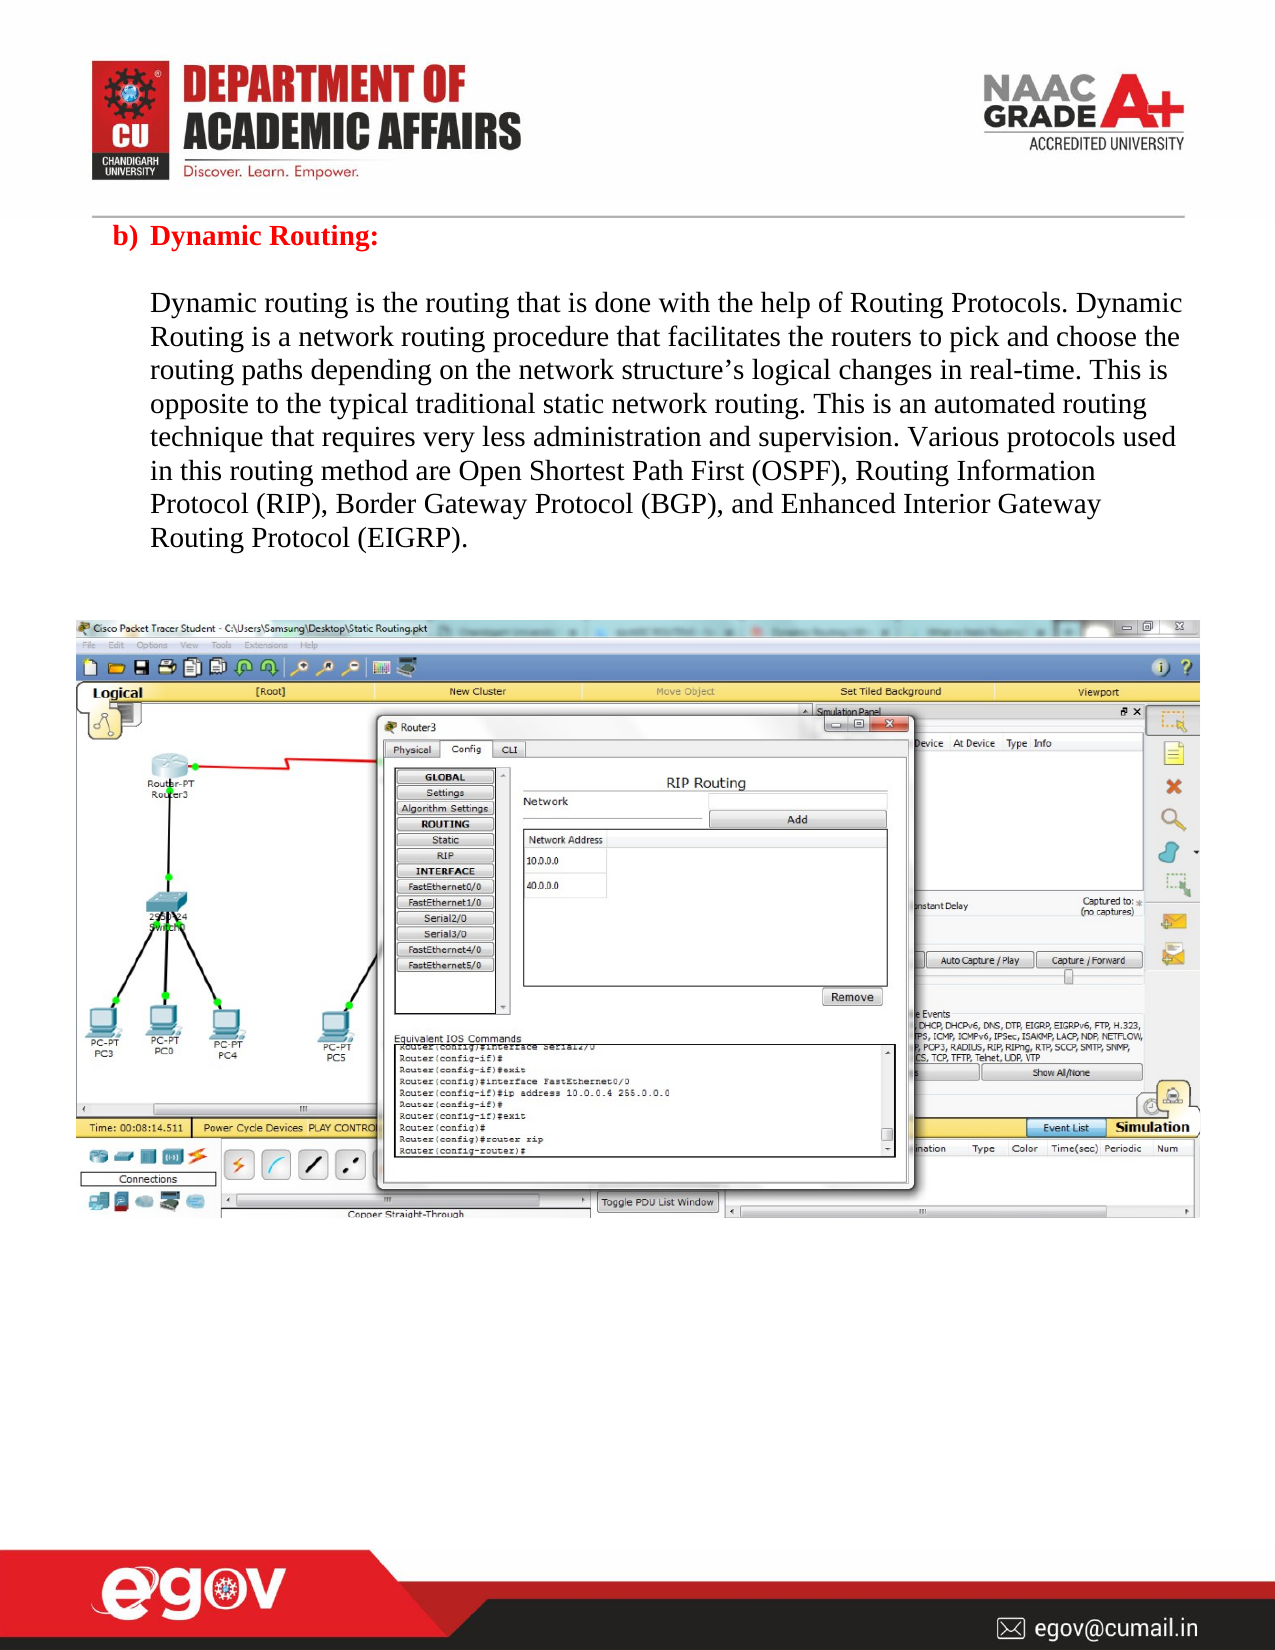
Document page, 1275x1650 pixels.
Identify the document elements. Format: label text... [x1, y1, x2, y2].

picture [0, 0, 1275, 218]
picture [0, 1549, 1275, 1650]
list Dynamic routing is the routing that is done with the help of Routing Protocols. Dynamic Routing is a network routing procedure that facilitates the routers to pick and choose the routing paths depending on the network structure’s logical changes in real-time. This is opposite to the typical traditional static network routing. This is an automated routing technique that requires very less administration and supervision. Various protocols used in this routing method are Open Shortest Path First (OSPF), Routing Information Protocol (RIP), Border Gateway Protocol (BGP), and Enhanced Interior Gateway Routing Protocol (EIGRP). [150, 285, 1200, 553]
list Dynamic Routing: [112, 75, 1200, 252]
picture [75, 620, 1200, 1218]
